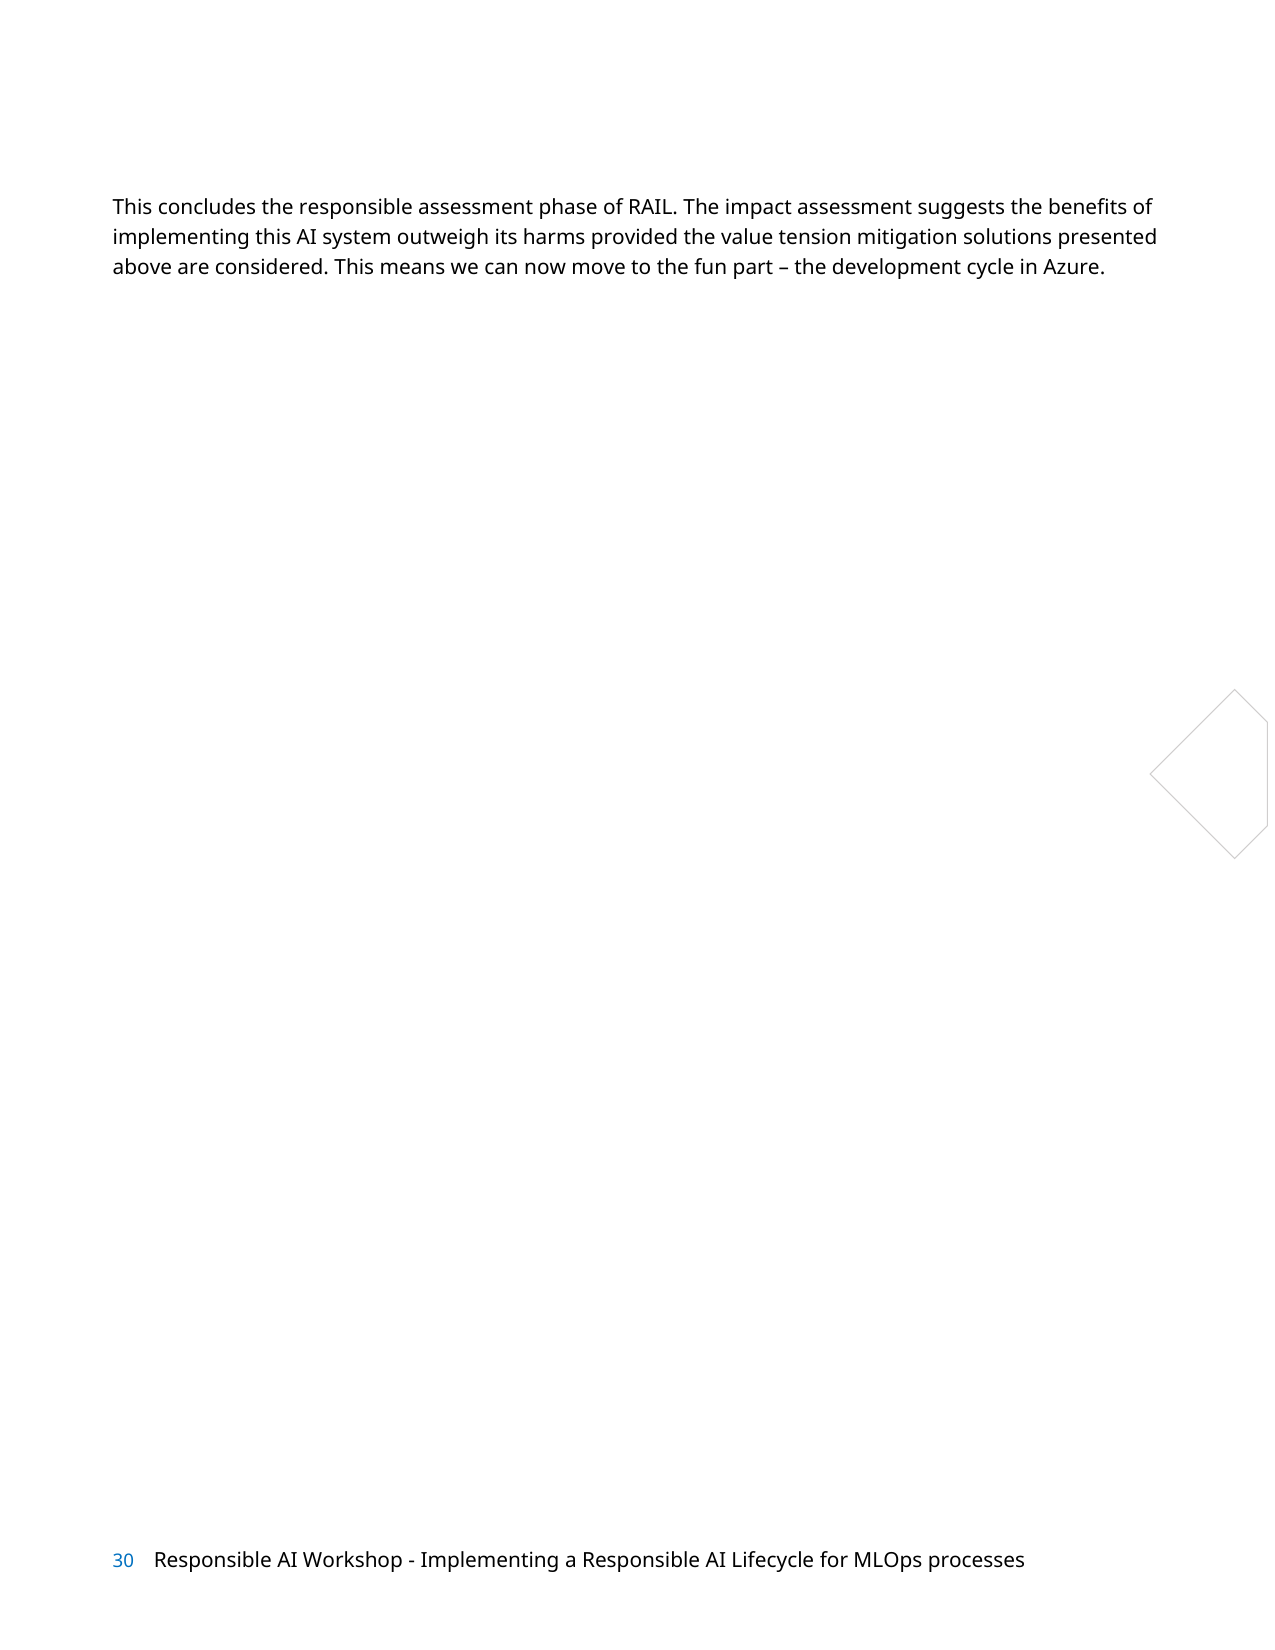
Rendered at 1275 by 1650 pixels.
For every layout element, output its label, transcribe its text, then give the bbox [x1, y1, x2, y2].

text This concludes the responsible assessment phase of RAIL. The impact assessment suggests the benefits of implementing this AI system outweigh its harms provided the value tension mitigation solutions presented above are considered. This means we can now move to the fun part – the development cycle in Azure. [112, 192, 1162, 280]
